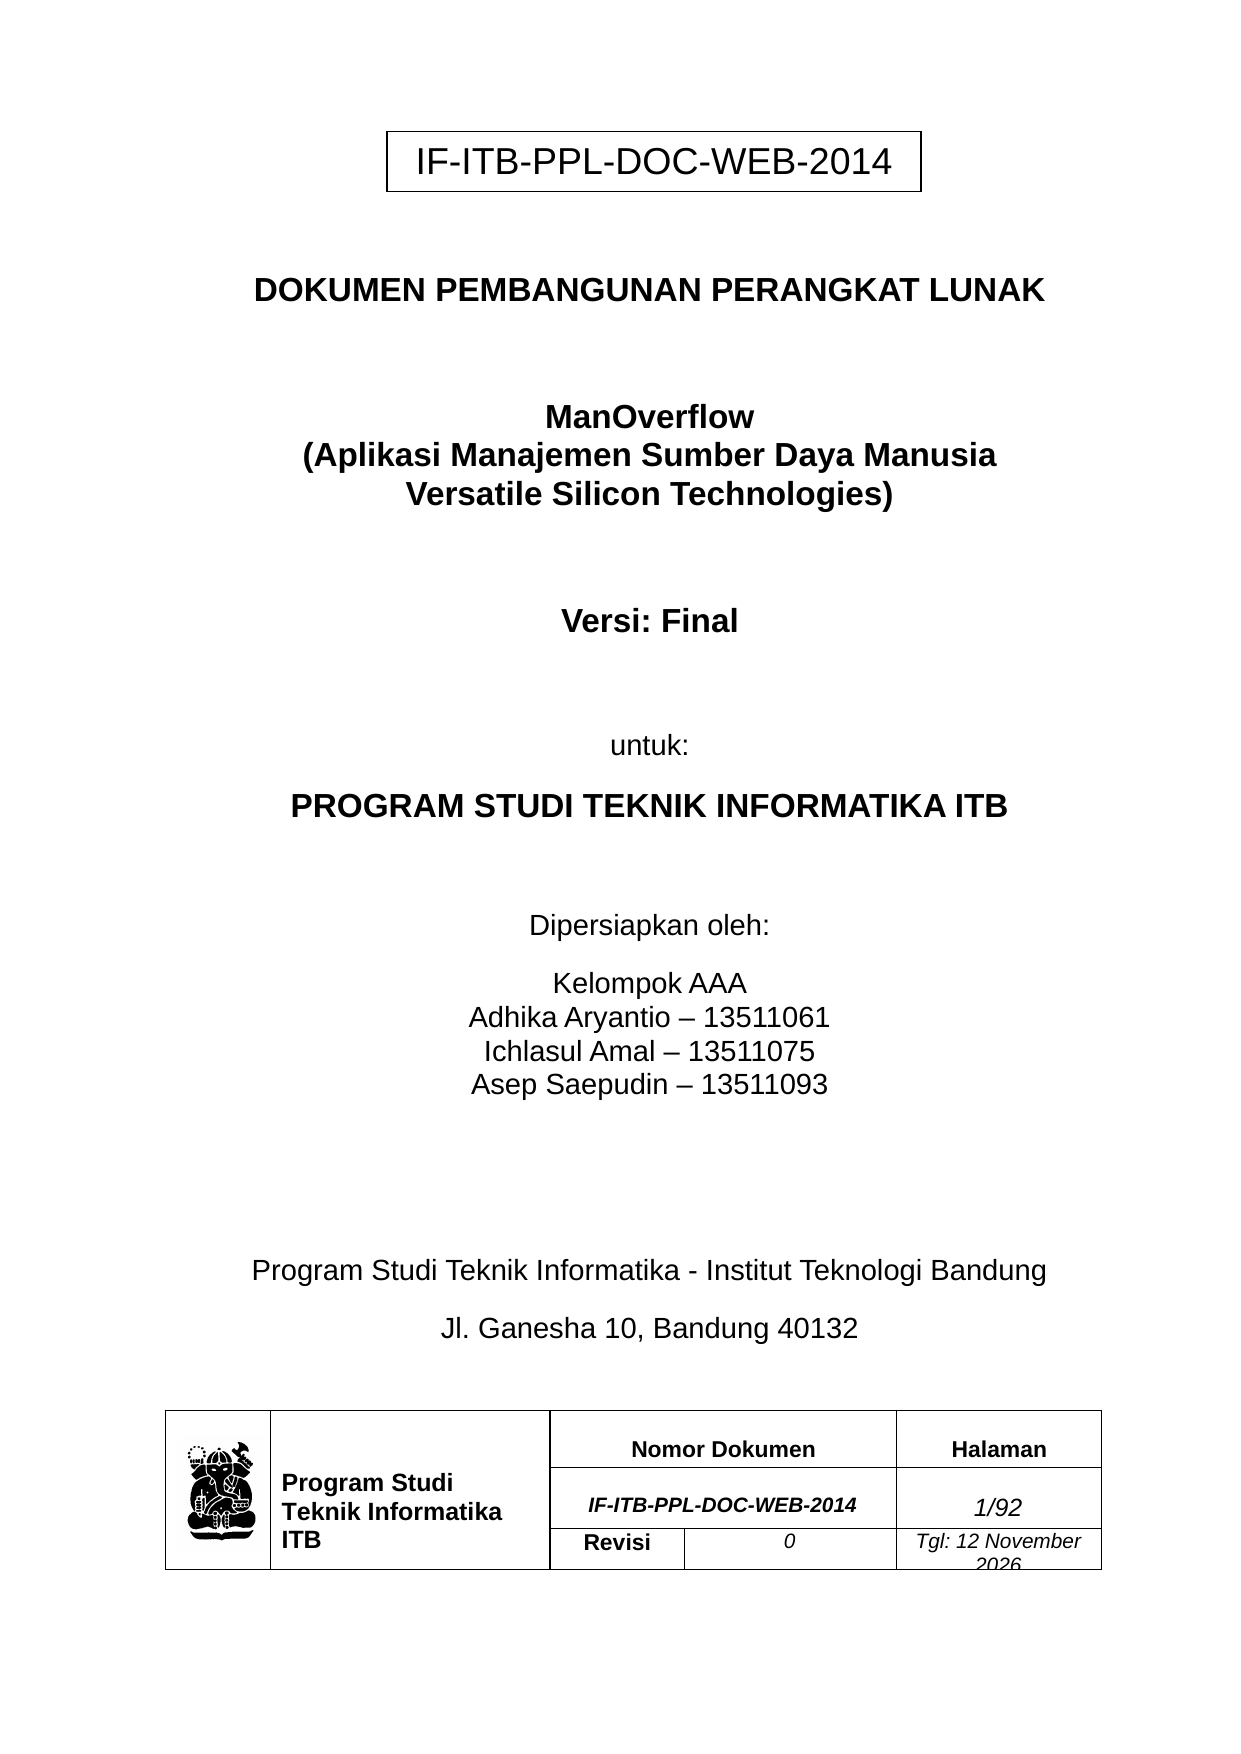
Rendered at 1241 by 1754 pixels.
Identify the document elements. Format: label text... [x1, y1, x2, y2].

title Program Studi Teknik Informatika - Institut Teknologi Bandung [177, 1253, 1122, 1286]
table_cell 1/92 [897, 1468, 1101, 1527]
title DOKUMEN PEMBANGUNAN PERANGKAT LUNAK [177, 270, 1122, 308]
table_header [166, 1411, 270, 1569]
title ManOverflow (Aplikasi Manajemen Sumber Daya Manusia Versatile Silicon Technologies) [177, 397, 1122, 512]
table_cell 0 [685, 1529, 896, 1569]
title PROGRAM STUDI TEKNIK INFORMATIKA ITB [177, 786, 1122, 824]
title Kelompok AAA Adhika Aryantio – 13511061 Ichlasul Amal – 13511075 Asep Saepudin – 13511093 [177, 967, 1122, 1101]
picture [176, 1435, 265, 1550]
table_cell Tgl: 23 Mei 2014 [897, 1529, 1101, 1569]
table_header Program Studi Teknik Informatika ITB [271, 1411, 549, 1569]
title Dipersiapkan oleh: [177, 908, 1122, 942]
title Jl. Ganesha 10, Bandung 40132 [177, 1311, 1122, 1345]
table_cell IF-ITB-PPL-DOC-WEB-2014 [551, 1468, 896, 1527]
table_header Nomor Dokumen [551, 1411, 896, 1467]
table_cell Revisi [551, 1529, 684, 1569]
title Versi: Final [177, 601, 1122, 639]
table_header Halaman [897, 1411, 1101, 1467]
title untuk: [177, 727, 1122, 761]
